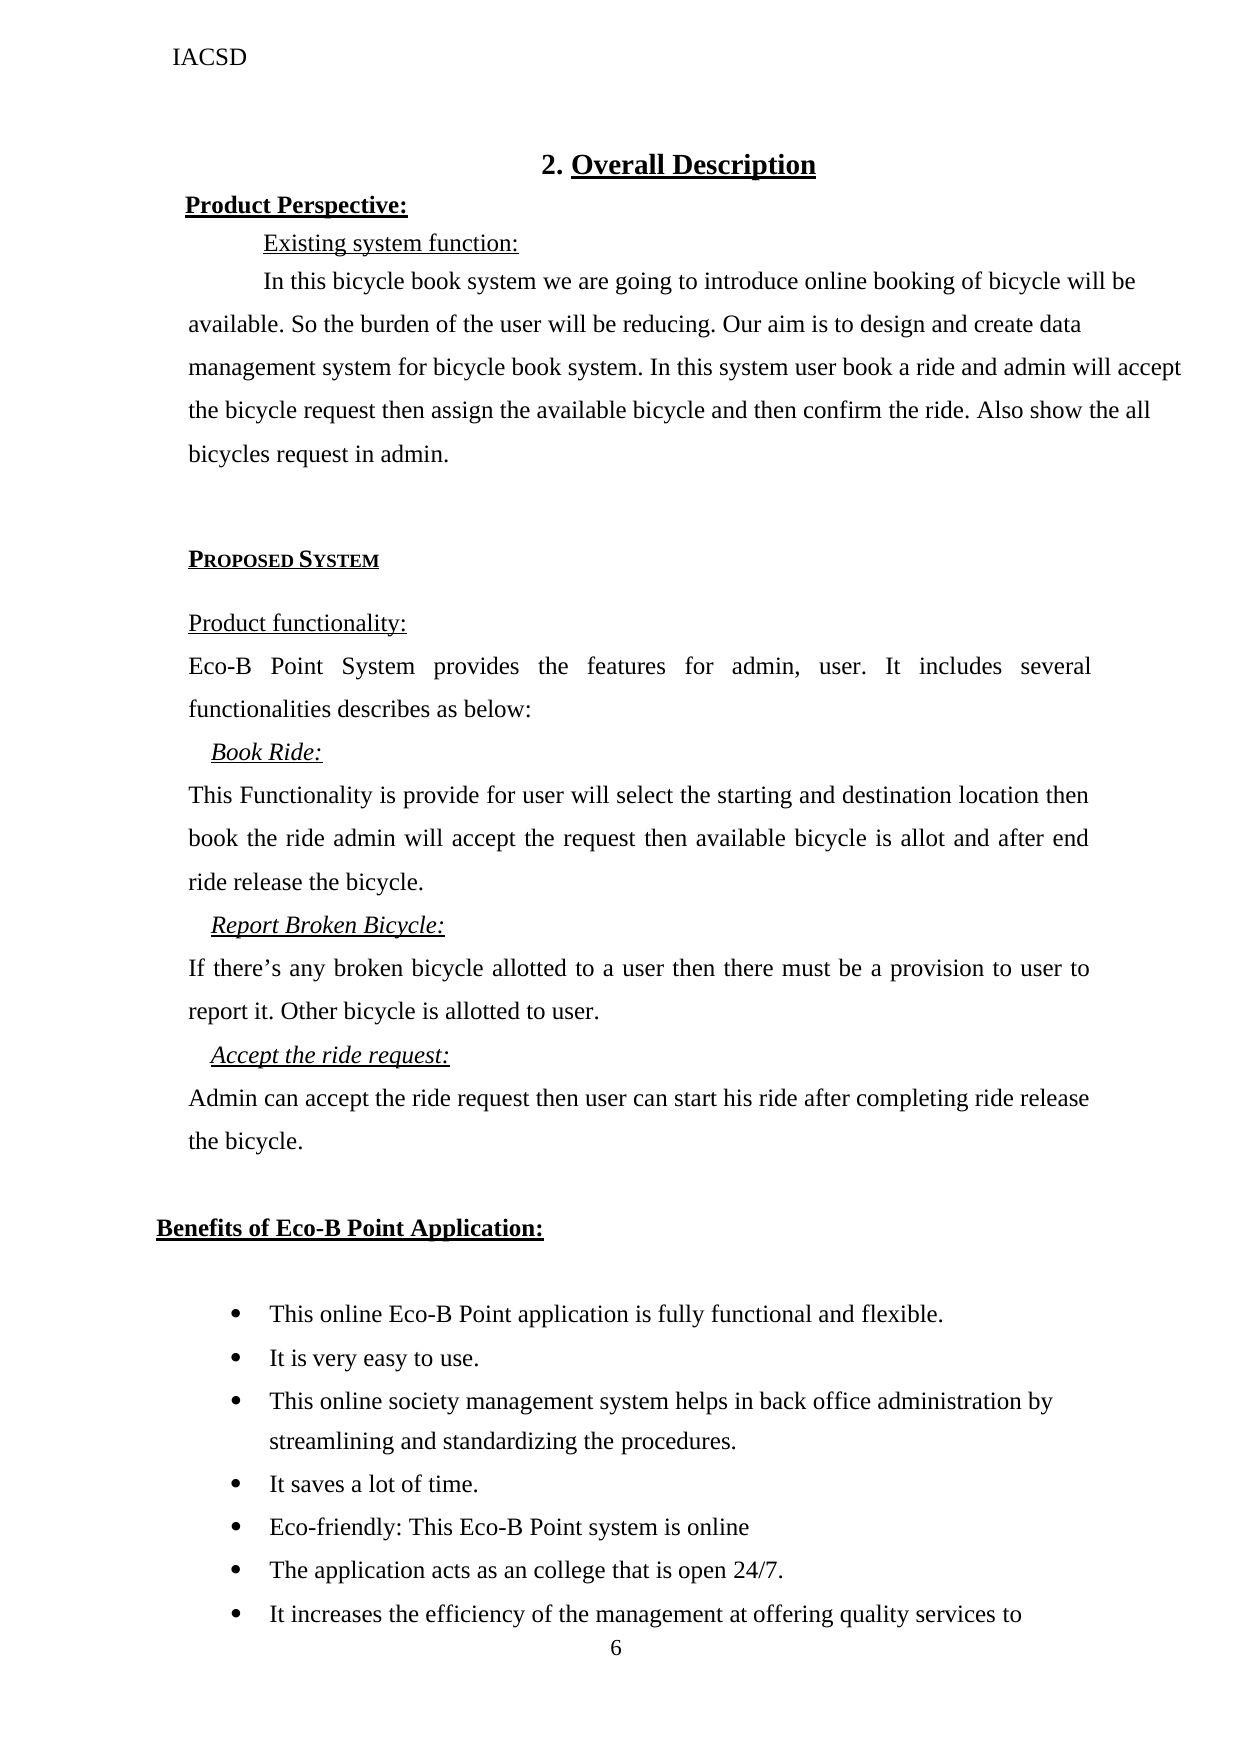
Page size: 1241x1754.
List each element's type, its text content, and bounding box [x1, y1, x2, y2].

list It is very easy to use. [231, 1343, 1184, 1372]
subtitle Benefits of Eco-B Point Application: [81, 1213, 1184, 1242]
list This online Eco-B Point application is fully functional and flexible. [231, 1299, 1184, 1328]
text If there’s any broken bicycle allotted to a user then there must be a provision to user to report it. Other bicycle is allotted to user. [188, 953, 1092, 1025]
text Accept the ride request: [211, 1040, 1184, 1069]
text Product functionality: [113, 608, 1184, 637]
text Book Ride: [211, 737, 1184, 766]
text This Functionality is provide for user will select the starting and destination location then book the ride admin will accept the request then available bicycle is allot and after end ride release the bicycle. [188, 780, 1090, 895]
list The application acts as an college that is open 24/7. [231, 1555, 1184, 1584]
subtitle Overall Description [541, 147, 1184, 181]
text Existing system function: [188, 228, 1184, 257]
subtitle Product Perspective: [156, 190, 1184, 219]
list It saves a lot of time. [231, 1469, 1184, 1498]
text Report Broken Bicycle: [211, 910, 1184, 939]
list This online society management system helps in back office administration by streamlining and standardizing the procedures. [232, 1386, 1054, 1455]
text In this bicycle book system we are going to introduce online booking of bicycle will be available. So the burden of the user will be reducing. Our aim is to design and create data management system for bicycle book system. In this system user book a ride and admin will accept the bicycle request then assign the available bicycle and then confirm the ride. Also show the all bicycles request in admin. [188, 266, 1184, 467]
text PROPOSED SYSTEM [113, 544, 1184, 572]
text Eco-B Point System provides the features for admin, user. It includes several functionalities describes as below: [188, 651, 1092, 723]
text Admin can accept the ride request then user can start his ride after completing ride release the bicycle. [188, 1083, 1091, 1155]
list Eco-friendly: This Eco-B Point system is online [232, 1512, 1084, 1541]
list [232, 1599, 1058, 1627]
